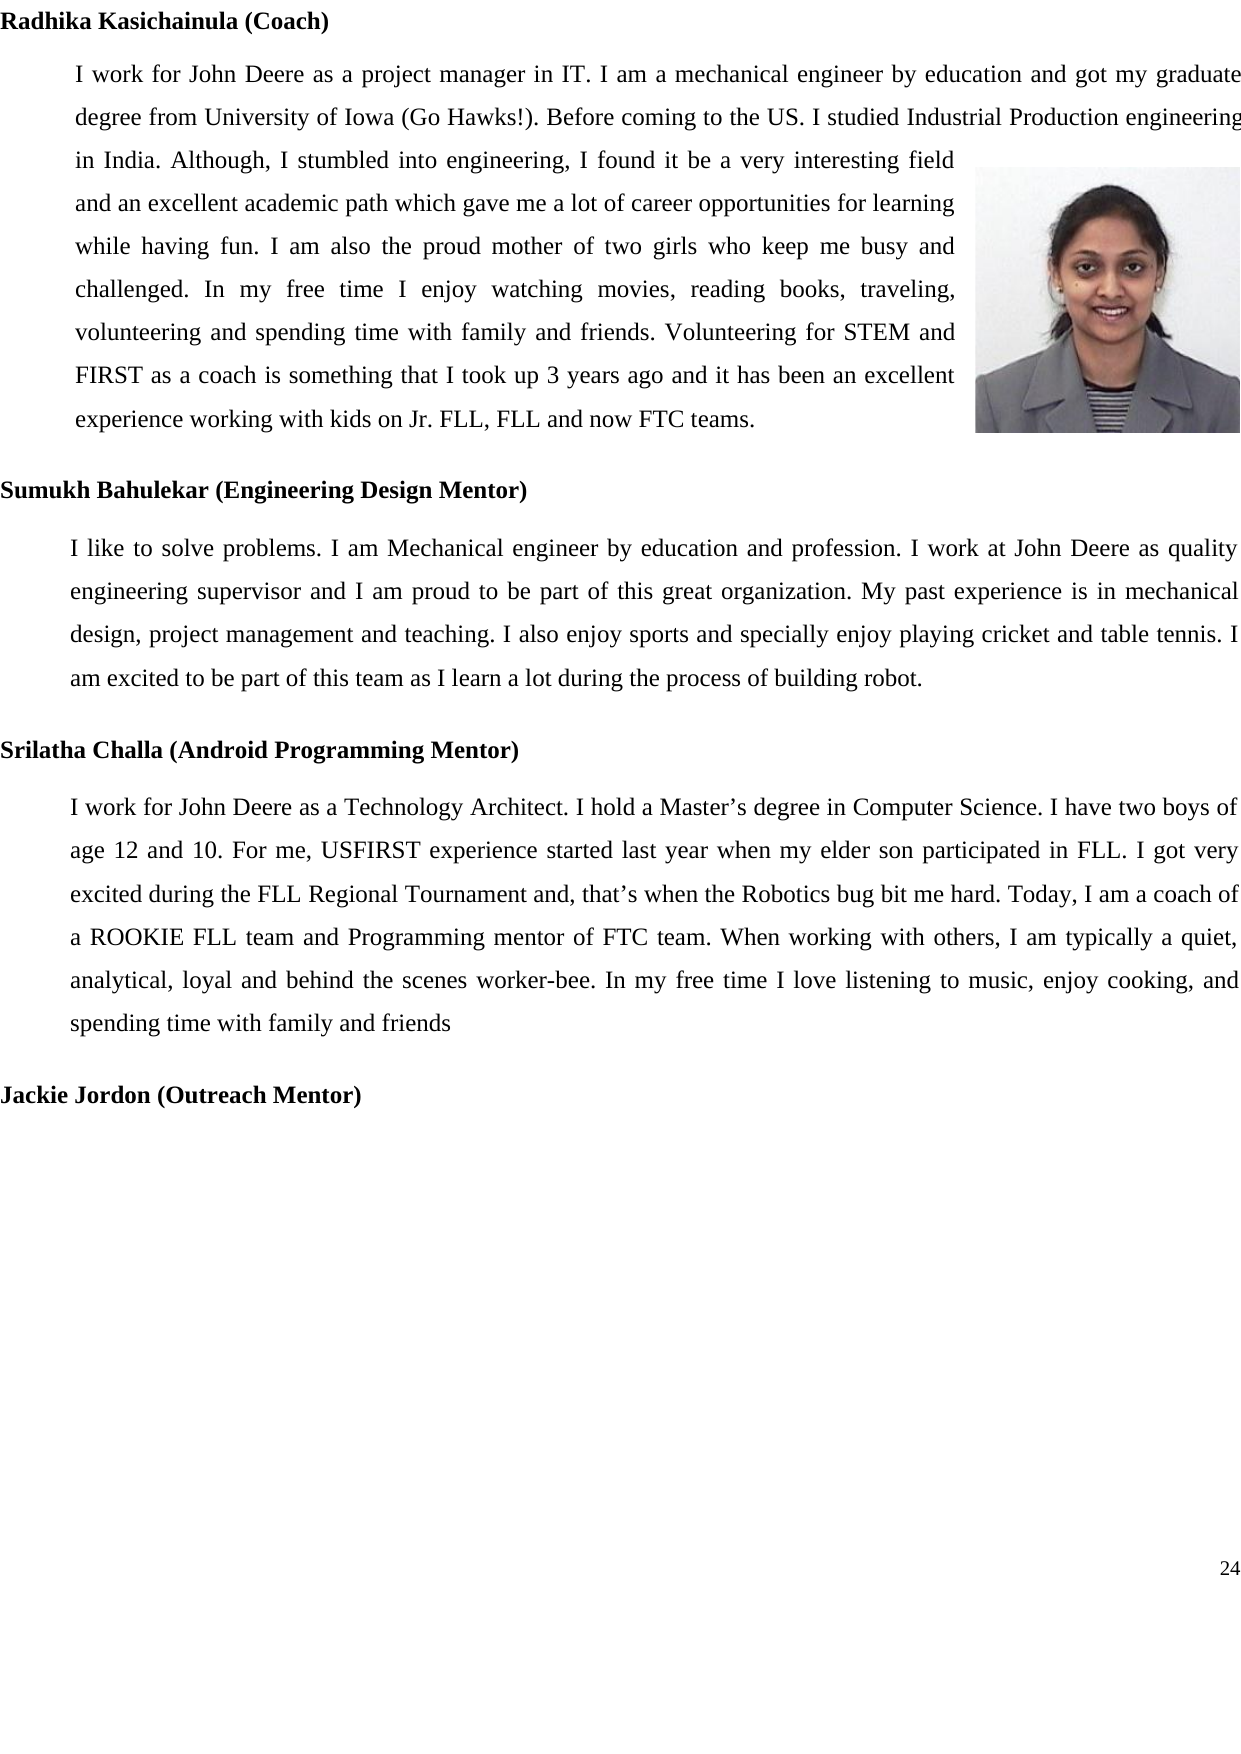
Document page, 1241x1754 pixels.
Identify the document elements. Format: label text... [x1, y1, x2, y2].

text Sumukh Bahulekar (Engineering Design Mentor) [0, 476, 1240, 504]
text Radhika Kasichainula (Coach) [0, 6, 1240, 35]
text I work for John Deere as a project manager in IT. I am a mechanical engineer by education and got my graduate degree from University of Iowa (Go Hawks!). Before coming to the US. I studied Industrial Production engineering in India. Although, I stumbled into engineering, I found it be a very interesting field and an excellent academic path which gave me a lot of career opportunities for learning while having fun. I am also the proud mother of two girls who keep me busy and challenged. In my free time I enjoy watching movies, reading books, traveling, volunteering and spending time with family and friends. Volunteering for STEM and FIRST as a coach is something that I took up 3 years ago and it has been an excellent experience working with kids on Jr. FLL, FLL and now FTC teams. [75, 59, 1240, 432]
text Srilatha Challa (Android Programming Mentor) [0, 735, 1240, 763]
text Jackie Jordon (Outreach Mentor) [0, 1080, 1240, 1109]
picture [975, 167, 1240, 433]
text I work for John Deere as a Technology Architect. I hold a Master’s degree in Computer Science. I have two boys of age 12 and 10. For me, USFIRST experience started last year when my elder son participated in FLL. I got very excited during the FLL Regional Tournament and, that’s when the Robotics bug bit me hard. Today, I am a coach of a ROOKIE FLL team and Programming mentor of FTC team. When working with others, I am typically a quiet, analytical, loyal and behind the scenes worker-bee. In my free time I love listening to music, enjoy cooking, and spending time with family and friends [70, 792, 1240, 1037]
text I like to solve problems. I am Mechanical engineer by education and profession. I work at John Deere as quality engineering supervisor and I am proud to be part of this great organization. My past experience is in mechanical design, project management and teaching. I also enjoy sports and specially enjoy playing cricket and table tennis. I am excited to be part of this team as I learn a lot during the process of building robot. [70, 533, 1240, 691]
